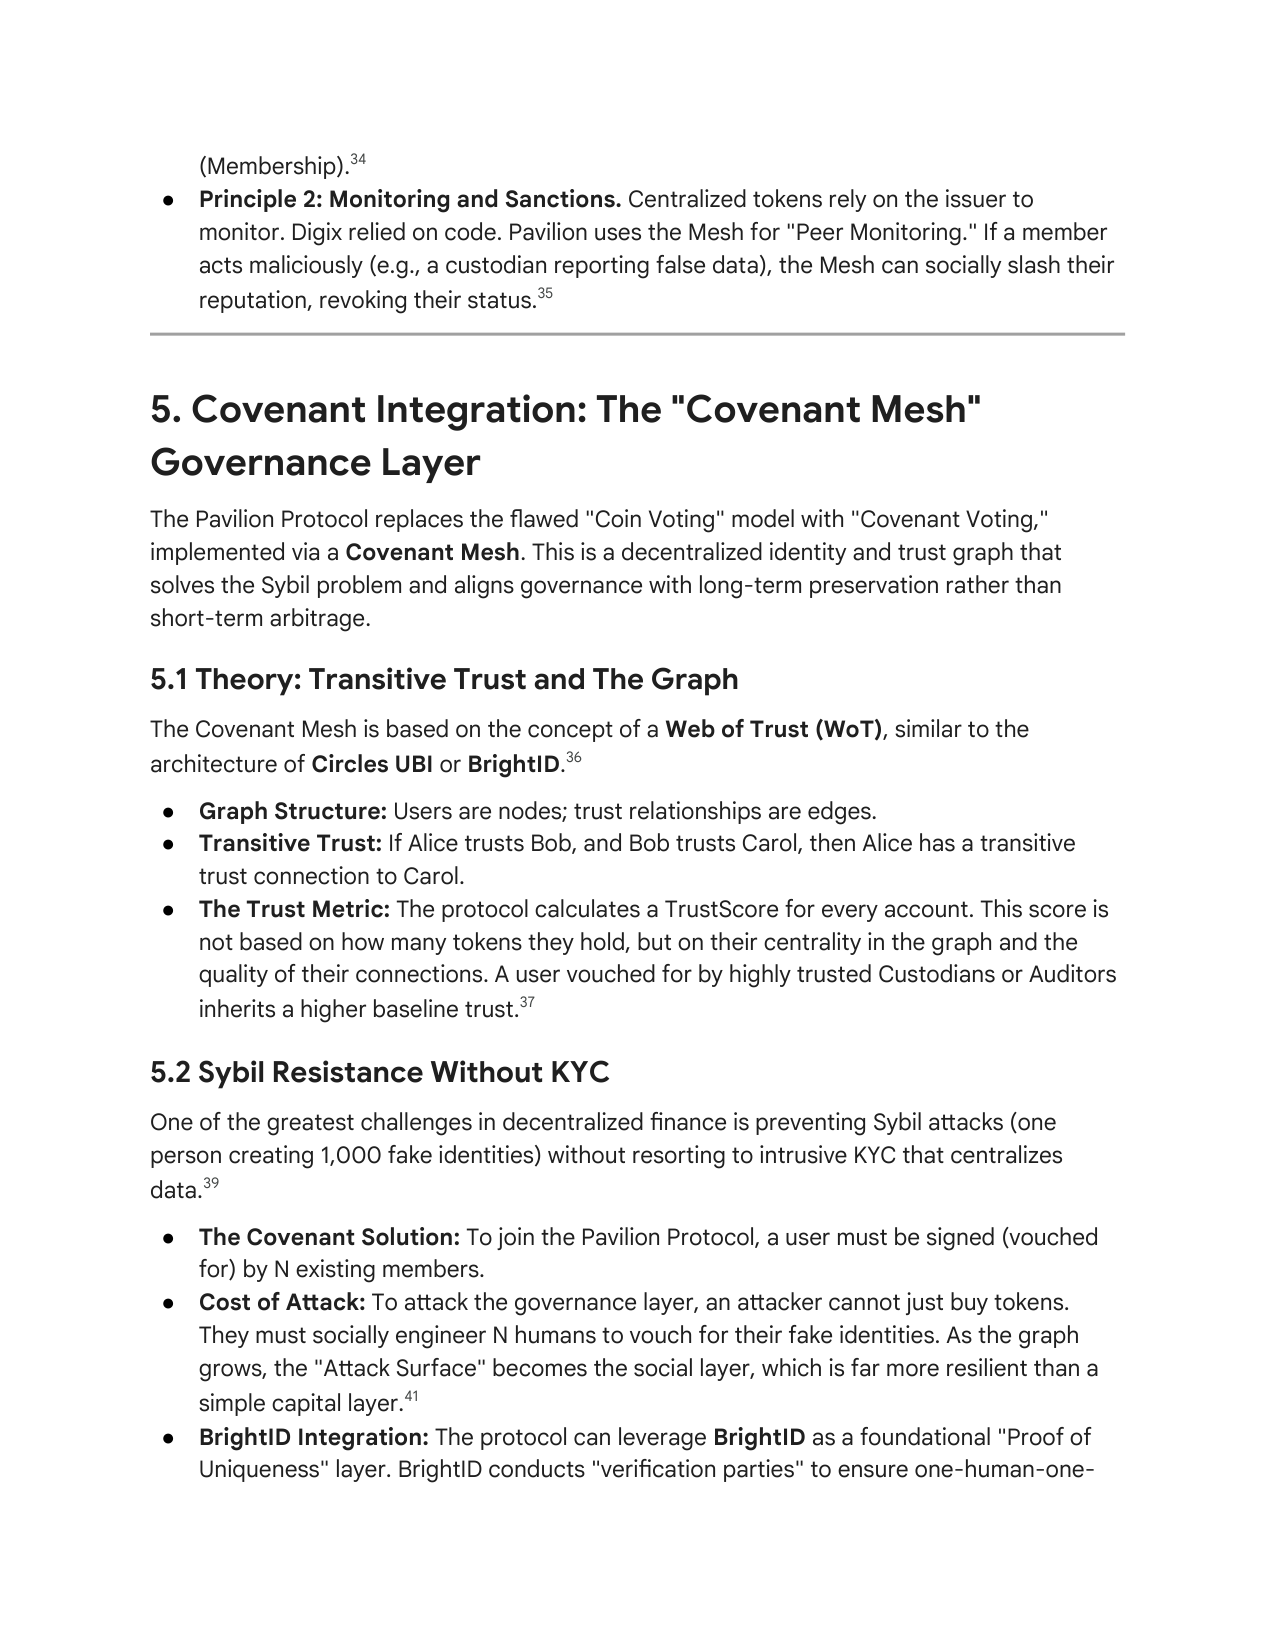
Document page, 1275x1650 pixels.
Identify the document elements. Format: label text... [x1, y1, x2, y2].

list The Trust Metric: The protocol calculates a TrustScore for every account. This score is not based on how many tokens they hold, but on their centrality in the graph and the quality of their connections. A user vouched for by highly trusted Custodians or Auditors inherits a higher baseline trust.37 [161, 895, 1125, 1025]
list Principle 2: Monitoring and Sanctions. Centralized tokens rely on the issuer to monitor. Digix relied on code. Pavilion uses the Mesh for "Peer Monitoring." If a member acts maliciously (e.g., a custodian reporting false data), the Mesh can socially slash their reputation, revoking their status.35 [161, 186, 1125, 316]
list Cost of Attack: To attack the governance layer, an attacker cannot just buy tokens. They must socially engineer N humans to vouch for their fake identities. As the graph grows, the "Attack Surface" becomes the social layer, which is far more resilient than a simple capital layer.41 [161, 1288, 1125, 1418]
subtitle 5. Covenant Integration: The "Covenant Mesh" Governance Layer [150, 336, 1125, 487]
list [161, 1423, 1125, 1484]
text The Covenant Mesh is based on the concept of a Web of Trust (WoT), similar to the architecture of Circles UBI or BrightID.36 [150, 716, 1125, 780]
subtitle 5.2 Sybil Resistance Without KYC [150, 1054, 1125, 1091]
text One of the greatest challenges in decentralized finance is preventing Sybil attacks (one person creating 1,000 fake identities) without resorting to intrusive KYC that centralizes data.39 [150, 1108, 1125, 1206]
subtitle 5.1 Theory: Transitive Trust and The Graph [150, 661, 1125, 698]
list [161, 150, 1125, 181]
text The Pavilion Protocol replaces the flawed "Coin Voting" model with "Covenant Voting," implemented via a Covenant Mesh. This is a decentralized identity and trust graph that solves the Sybil problem and aligns governance with long-term preservation rather than short-term arbitrage. [150, 506, 1125, 632]
list Transitive Trust: If Alice trusts Bob, and Bob trusts Carol, then Alice has a transitive trust connection to Carol. [161, 830, 1125, 891]
list The Covenant Solution: To join the Pavilion Protocol, a user must be signed (vouched for) by N existing members. [161, 1223, 1125, 1284]
list Graph Structure: Users are nodes; trust relationships are edges. [161, 797, 1125, 826]
